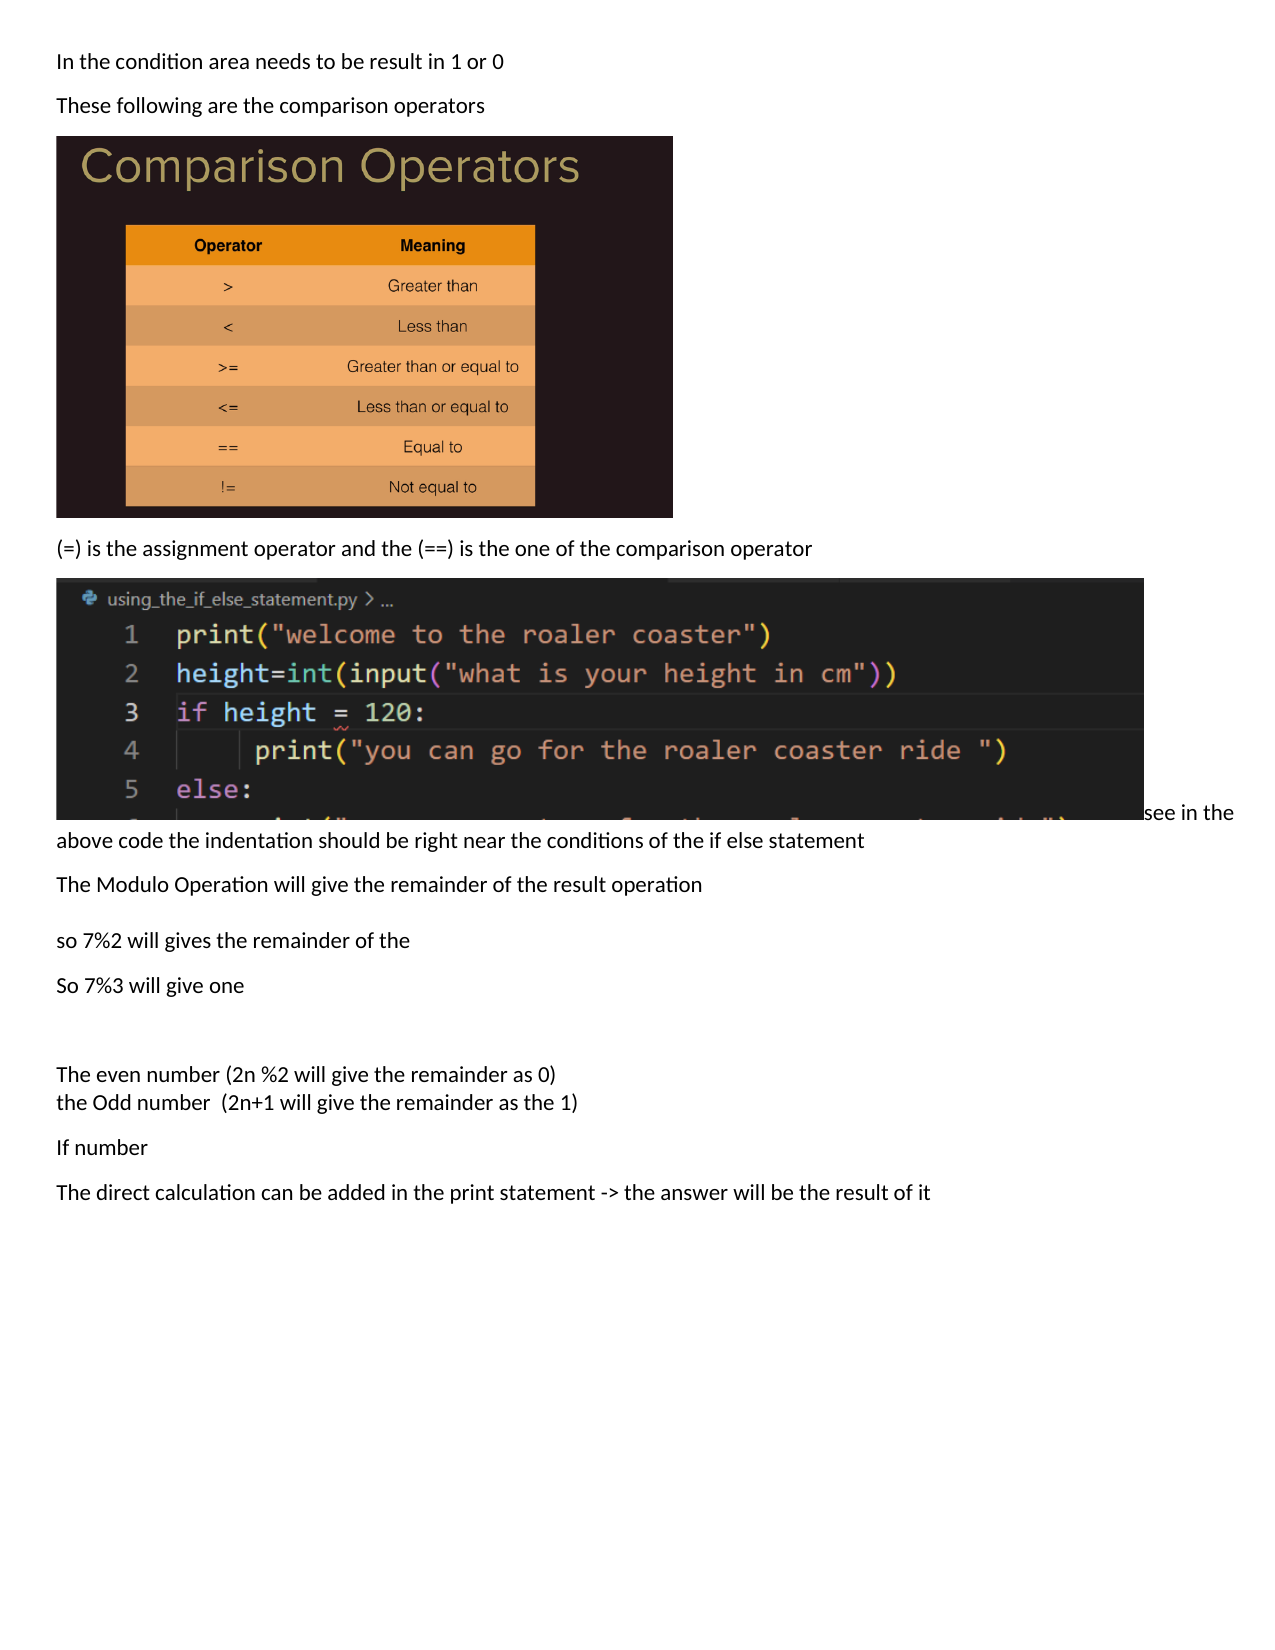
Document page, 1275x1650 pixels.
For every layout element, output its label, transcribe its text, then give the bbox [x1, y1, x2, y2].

text If number [56, 1133, 1237, 1161]
text The Modulo Operation will give the remainder of the result operation so 7%2 will gives the remainder of the [56, 870, 1237, 954]
picture [56, 136, 673, 518]
picture [56, 578, 1144, 820]
text So 7%3 will give one [56, 971, 1237, 999]
text The even number (2n %2 will give the remainder as 0) the Odd number (2n+1 will give the remainder as the 1) [56, 1061, 1237, 1117]
text The direct calculation can be added in the print statement -> the answer will be the result of it [56, 1178, 1237, 1206]
text (=) is the assignment operator and the (==) is the one of the comparison operator [56, 534, 1237, 562]
text These following are the comparison operators [56, 92, 1237, 119]
text In the condition area needs to be result in 1 or 0 [56, 47, 1237, 75]
